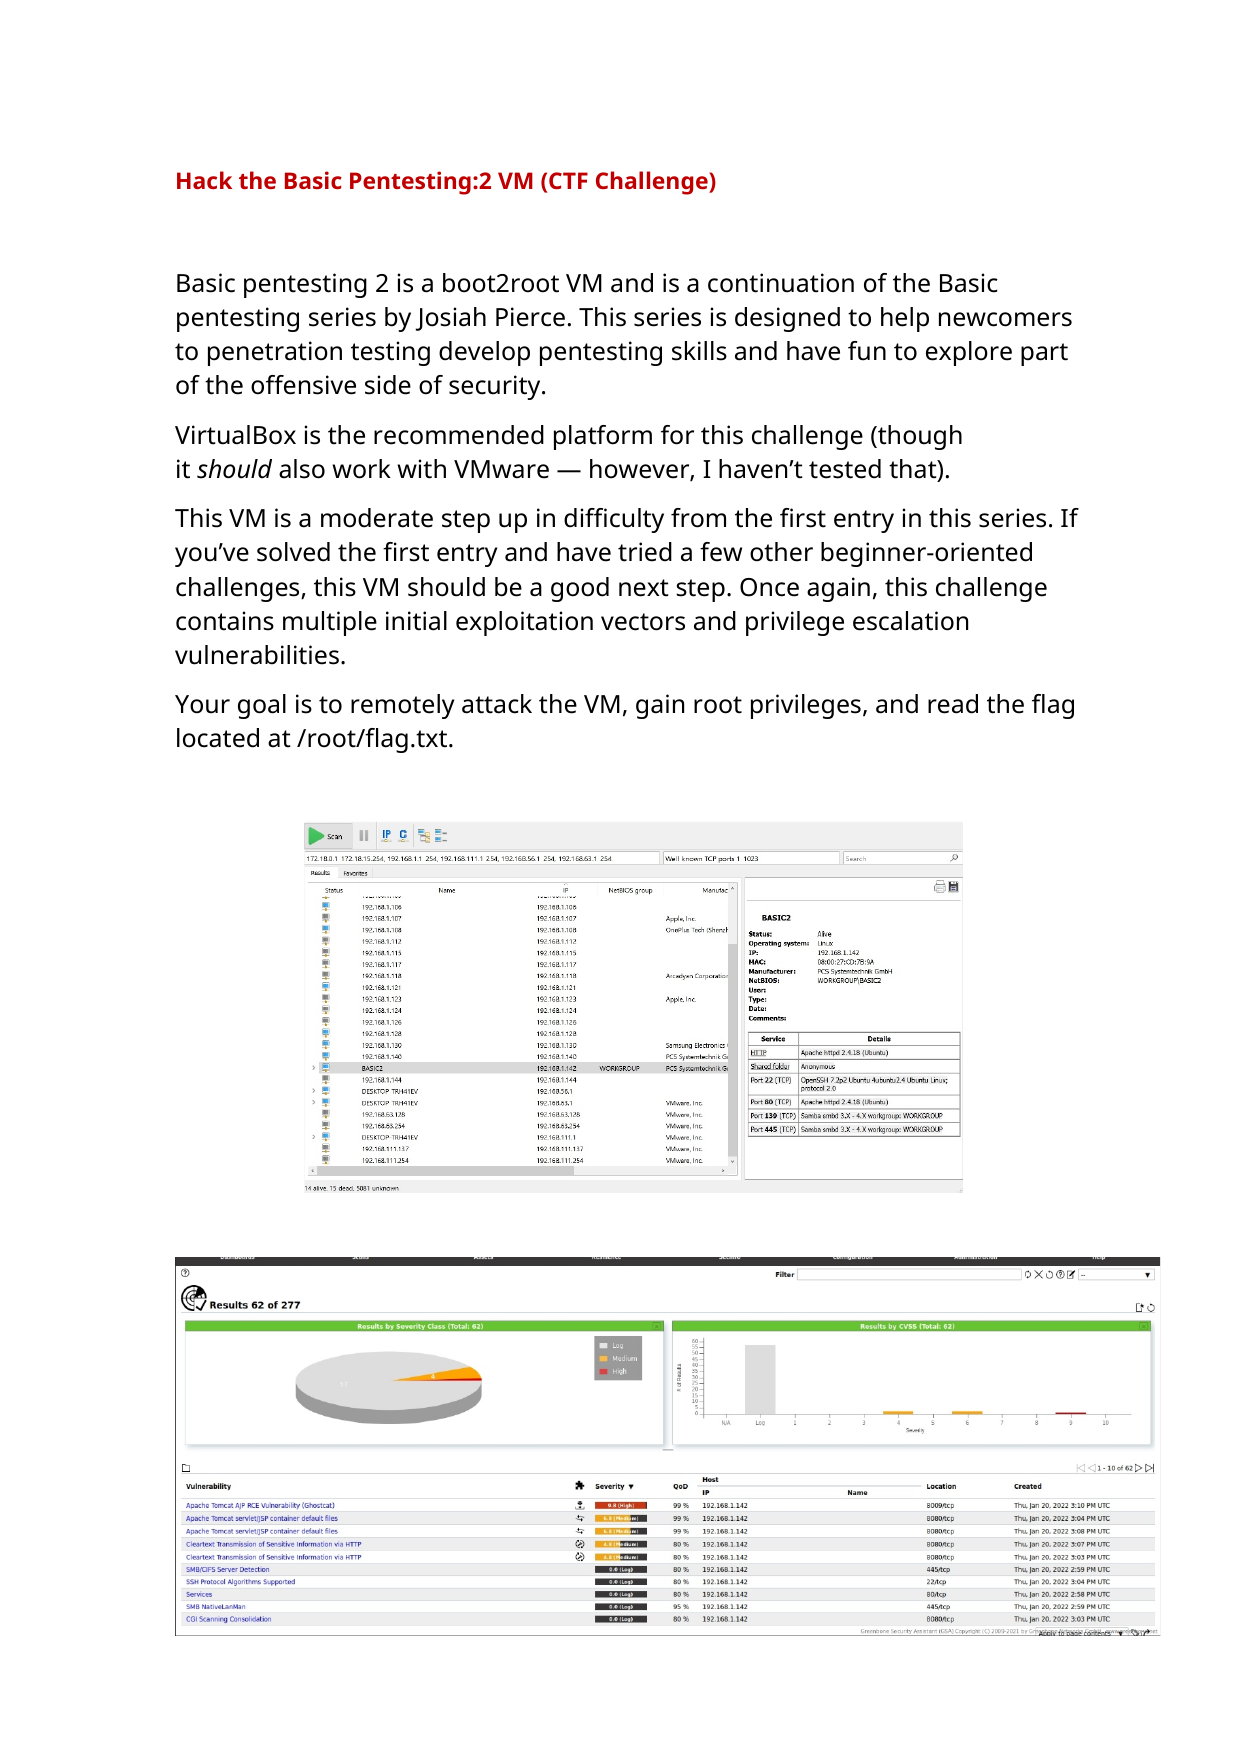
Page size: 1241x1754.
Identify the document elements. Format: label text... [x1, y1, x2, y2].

picture [175, 1257, 1161, 1636]
text Basic pentesting 2 is a boot2root VM and is a continuation of the Basic pentesting series by Josiah Pierce. This series is designed to help newcomers to penetration testing develop pentesting skills and have fun to explore part of the offensive side of security. [175, 265, 1092, 402]
text VirtualBox is the recommended platform for this challenge (though it should also work with VMware — however, I haven’t tested that). [175, 417, 1092, 485]
text Hack the Basic Pentesting:2 VM (CTF Challenge) [175, 164, 1092, 196]
text This VM is a moderate step up in difficulty from the first entry in this series. If you’ve solved the first entry and have tried a few other beginner-oriented challenges, this VM should be a good next step. Once again, this challenge contains multiple initial exploitation vectors and privilege escalation vulnerabilities. [175, 501, 1092, 671]
text Your goal is to remotely attack the VM, gain root privileges, and read the flag located at /root/flag.txt. [175, 687, 1092, 755]
picture [304, 820, 963, 1193]
